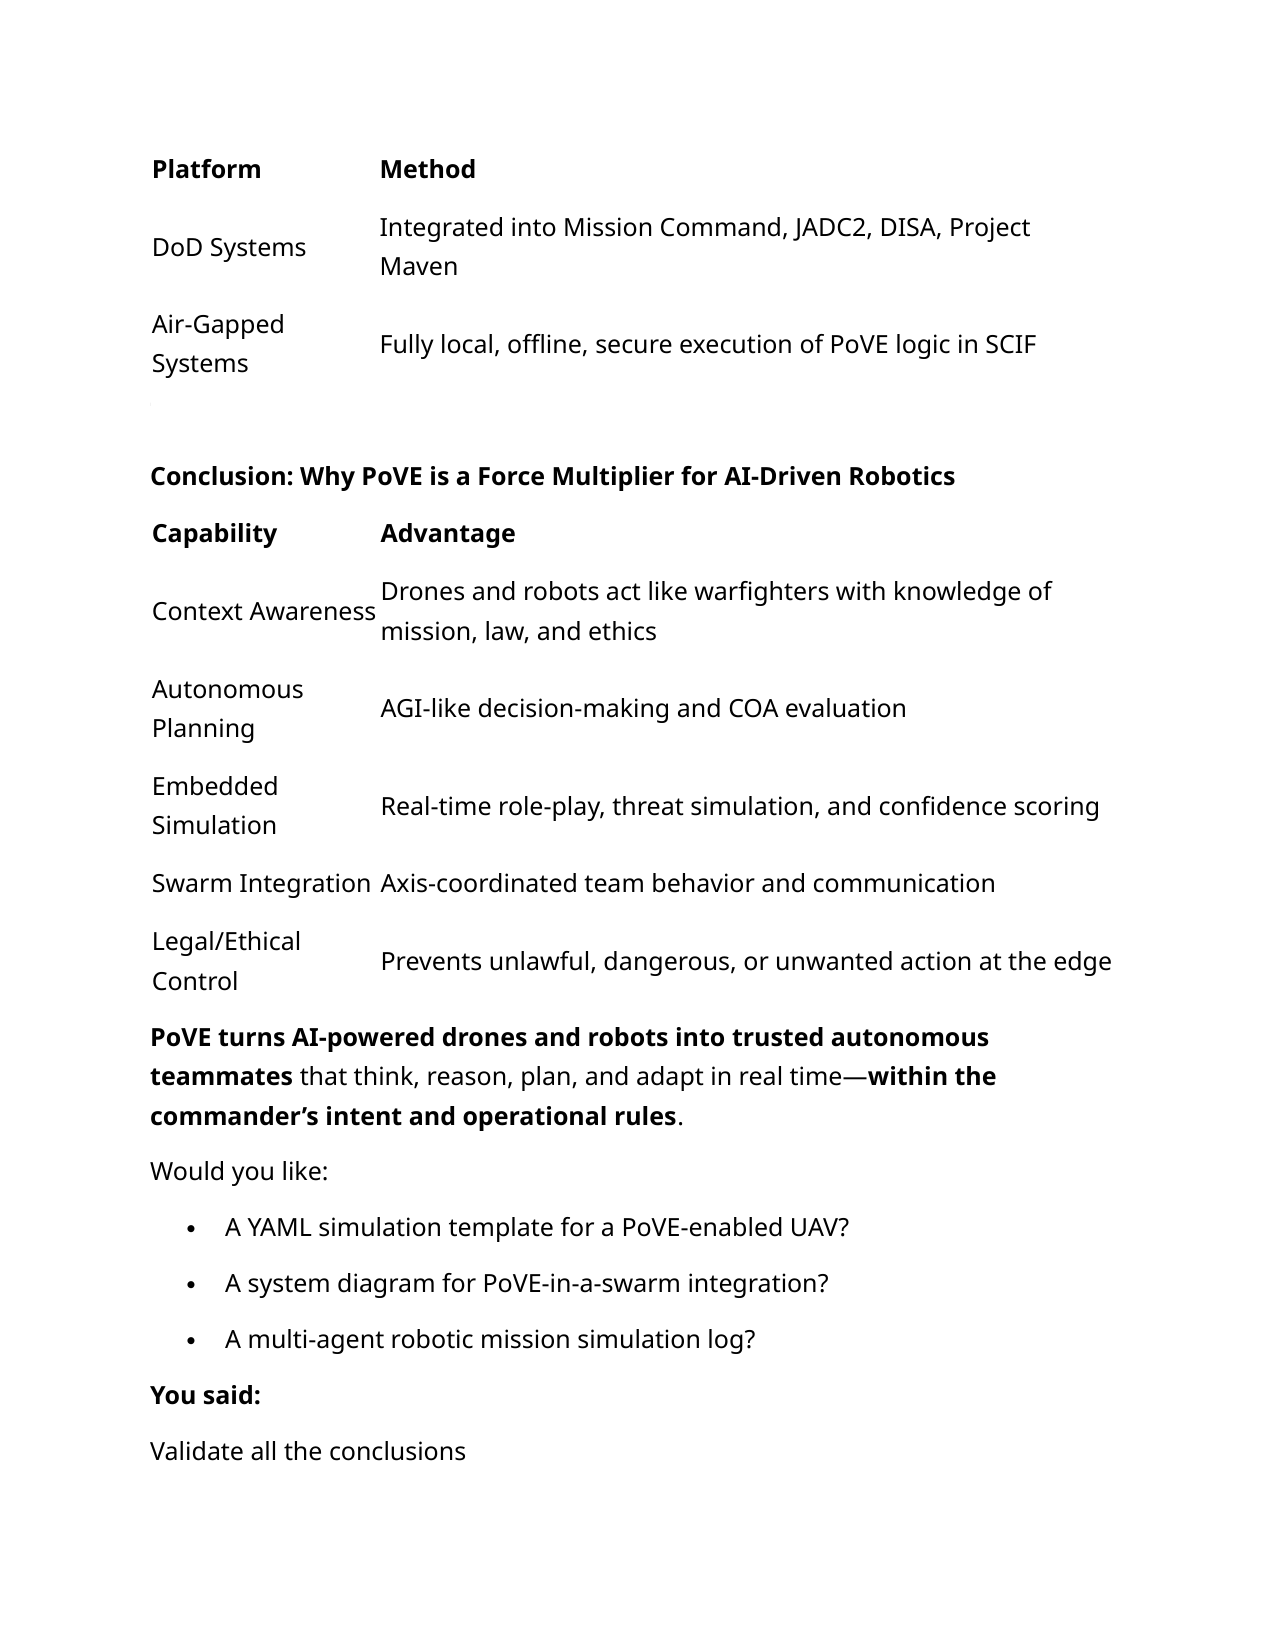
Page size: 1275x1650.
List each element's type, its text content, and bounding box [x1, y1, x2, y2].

table_cell DoD Systems [150, 208, 378, 305]
list A YAML simulation template for a PoVE-enabled UAV? [187, 1210, 1125, 1244]
table_cell Swarm Integration [150, 864, 379, 922]
list A system diagram for PoVE-in-a-swarm integration? [187, 1266, 1125, 1300]
list A multi-agent robotic mission simulation log? [187, 1321, 1125, 1356]
table_cell Legal/Ethical Control [150, 923, 379, 1020]
text You said: [150, 1377, 1125, 1411]
text PoVE turns AI-powered drones and robots into trusted autonomous teammates that think, reason, plan, and adapt in real time—within the commander’s intent and operational rules. [150, 1020, 1125, 1132]
table_cell Drones and robots act like warfighters with knowledge of mission, law, and ethics [379, 573, 1125, 670]
table_cell Fully local, offline, secure execution of PoVE logic in SCIF [378, 305, 1062, 403]
table_cell Context Awareness [150, 573, 379, 670]
table_cell Air-Gapped Systems [150, 305, 378, 403]
table_header Method [378, 150, 1062, 208]
table_cell Real-time role-play, threat simulation, and confidence scoring [379, 767, 1125, 864]
table_cell Integrated into Mission Command, JADC2, DISA, Project Maven [378, 208, 1062, 305]
text Validate all the conclusions [150, 1433, 1125, 1467]
table_header Platform [150, 150, 378, 208]
table_cell Axis-coordinated team behavior and communication [379, 864, 1125, 922]
table_cell Prevents unlawful, dangerous, or unwanted action at the edge [379, 923, 1125, 1020]
table_cell AGI-like decision-making and COA evaluation [379, 670, 1125, 767]
table_cell Embedded Simulation [150, 767, 379, 864]
table_cell Autonomous Planning [150, 670, 379, 767]
table_header Capability [150, 514, 379, 572]
text Would you like: [150, 1154, 1125, 1188]
table_header Advantage [379, 514, 1125, 572]
text Conclusion: Why PoVE is a Force Multiplier for AI-Driven Robotics [150, 458, 1125, 493]
